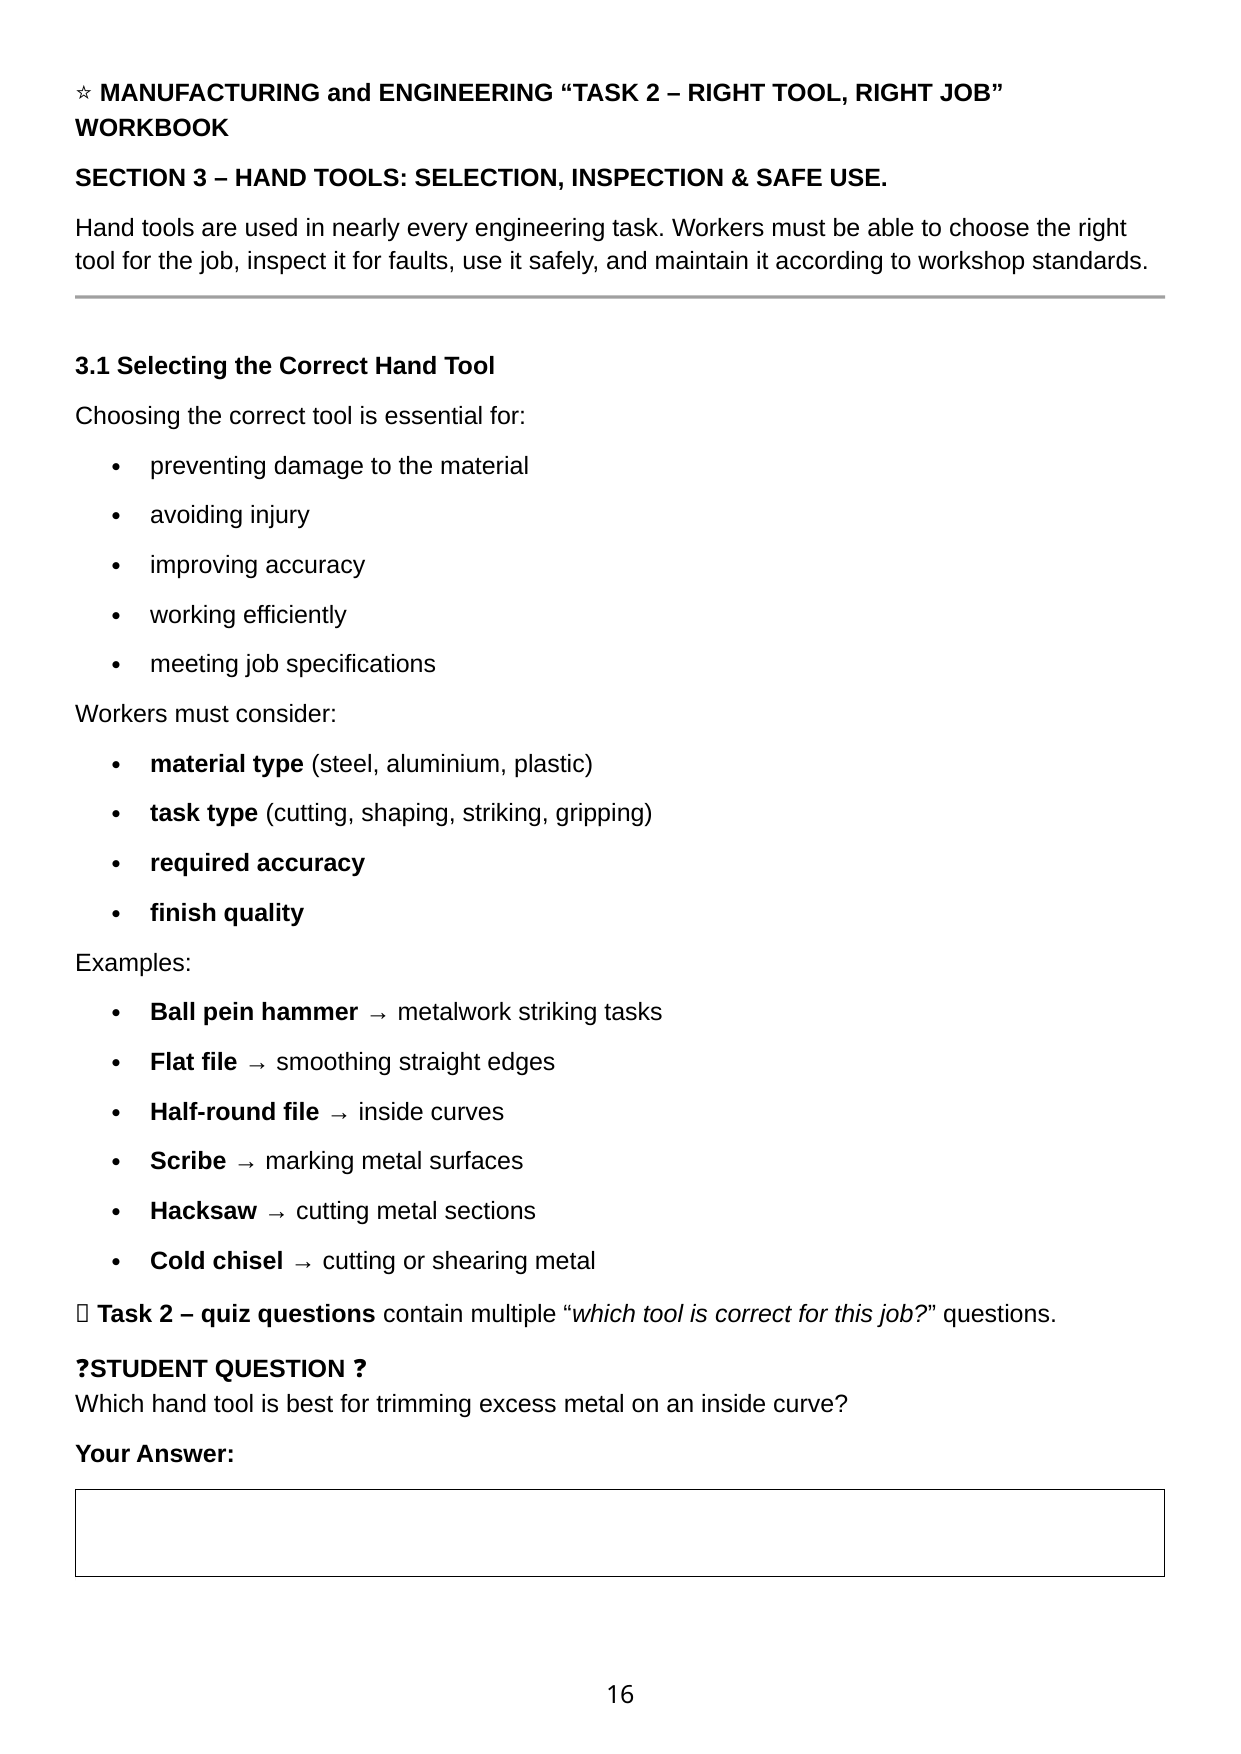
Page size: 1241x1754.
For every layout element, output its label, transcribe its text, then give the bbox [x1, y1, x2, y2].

list improving accuracy [112, 550, 1165, 579]
list meeting job specifications [112, 649, 1165, 678]
text ⭐ MANUFACTURING and ENGINEERING “TASK 2 – RIGHT TOOL, RIGHT JOB” WORKBOOK [75, 75, 1165, 142]
list Scribe → marking metal surfaces [112, 1146, 1165, 1175]
text 📖 Task 2 – quiz questions contain multiple “which tool is correct for this job?” questions. [75, 1295, 1165, 1329]
list preventing damage to the material [112, 451, 1165, 479]
text Hand tools are used in nearly every engineering task. Workers must be able to choose the right tool for the job, inspect it for faults, use it safely, and maintain it according to workshop standards. [75, 213, 1165, 274]
list task type (cutting, shaping, striking, gripping) [112, 798, 1165, 827]
text Workers must consider: [75, 699, 1165, 728]
text 3.1 Selecting the Correct Hand Tool [75, 351, 1165, 380]
list finish quality [112, 898, 1165, 927]
text Choosing the correct tool is essential for: [75, 401, 1165, 430]
text ❓STUDENT QUESTION ❓ Which hand tool is best for trimming excess metal on an inside curve? [75, 1351, 1165, 1418]
list required accuracy [112, 848, 1165, 877]
list Hacksaw → cutting metal sections [112, 1196, 1165, 1225]
text SECTION 3 – HAND TOOLS: SELECTION, INSPECTION & SAFE USE. [75, 163, 1165, 192]
list Half-round file → inside curves [112, 1097, 1165, 1125]
list Flat file → smoothing straight edges [112, 1047, 1165, 1076]
list material type (steel, aluminium, plastic) [112, 749, 1165, 777]
list avoiding injury [112, 500, 1165, 529]
list Ball pein hammer → metalwork striking tasks [112, 997, 1165, 1026]
list working efficiently [112, 600, 1165, 628]
text Your Answer: [75, 1439, 1165, 1468]
list Cold chisel → cutting or shearing metal [112, 1246, 1165, 1274]
text Examples: [75, 947, 1165, 976]
table_header [76, 1490, 1164, 1576]
